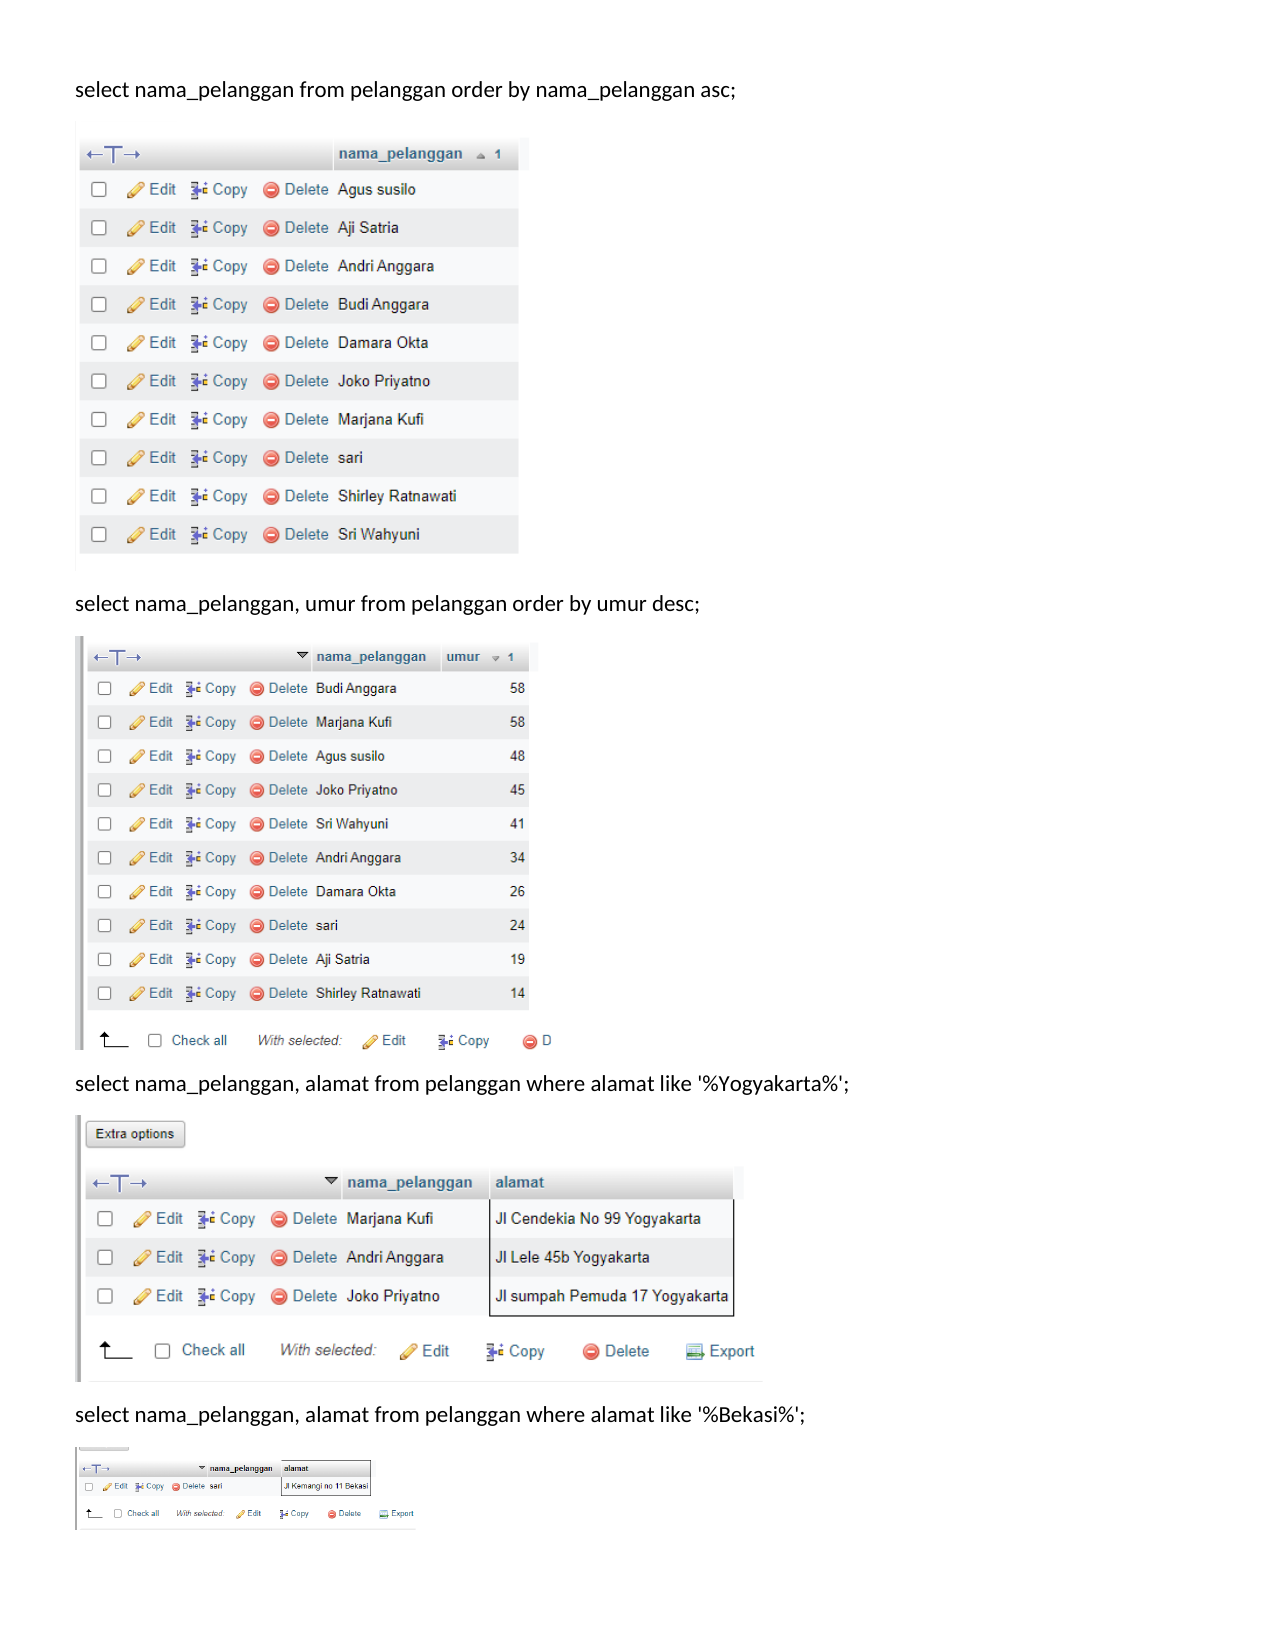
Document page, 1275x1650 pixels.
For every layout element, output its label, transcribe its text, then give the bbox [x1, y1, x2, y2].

text select nama_pelanggan, alamat from pelanggan where alamat like '%Bekasi%'; [75, 1400, 1200, 1428]
picture [75, 636, 552, 1050]
text select nama_pelanggan, umur from pelanggan order by umur desc; [75, 589, 1200, 618]
text select nama_pelanggan, alamat from pelanggan where alamat like '%Yogyakarta%'; [75, 1069, 1200, 1097]
text select nama_pelanggan from pelanggan order by nama_pelanggan asc; [75, 75, 1200, 103]
picture [75, 1447, 416, 1530]
picture [75, 121, 534, 571]
picture [75, 1115, 763, 1382]
